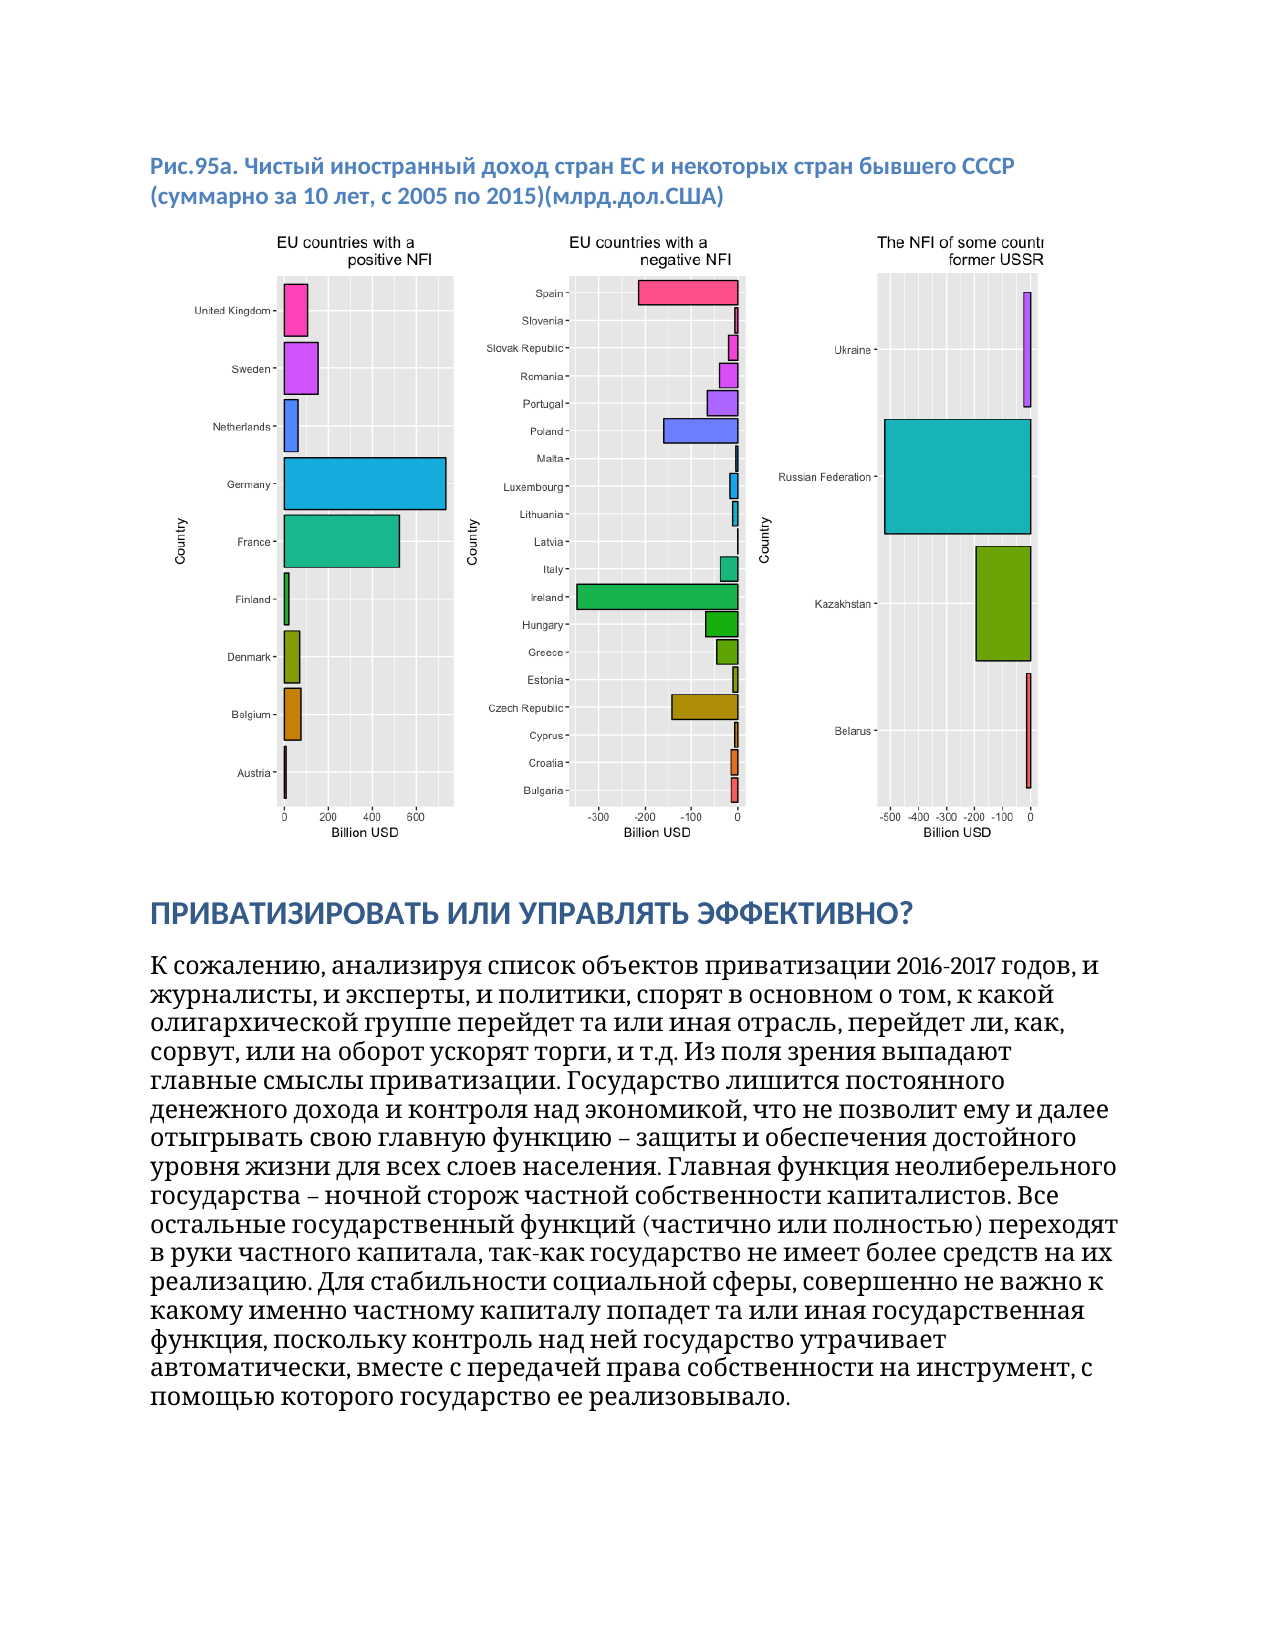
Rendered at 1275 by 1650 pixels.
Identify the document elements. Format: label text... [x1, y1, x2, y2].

text К сожалению, анализируя список объектов приватизации 2016-2017 годов, и журналисты, и эксперты, и политики, спорят в основном о том, к какой олигархической группе перейдет та или иная отрасль, перейдет ли, как, сорвут, или на оборот ускорят торги, и т.д. Из поля зрения выпадают главные смыслы приватизации. Государство лишится постоянного денежного дохода и контроля над экономикой, что не позволит ему и далее отыгрывать свою главную функцию – защиты и обеспечения достойного уровня жизни для всех слоев населения. Главная функция неолиберельного государства – ночной сторож частной собственности капиталистов. Все остальные государственный функций (частично или полностью) переходят в руки частного капитала, так-как государство не имеет более средств на их реализацию. Для стабильности социальной сферы, совершенно не важно к какому именно частному капиталу попадет та или иная государственная функция, поскольку контроль над ней государство утрачивает автоматически, вместе с передачей права собственности на инструмент, с помощью которого государство ее реализовывало. [150, 952, 1125, 1412]
subtitle ПРИВАТИЗИРОВАТЬ ИЛИ УПРАВЛЯТЬ ЭФФЕКТИВНО? [150, 892, 1125, 933]
subtitle Рис.95a. Чистый иностранный доход стран ЕС и некоторых стран бывшего СССР (суммарно за 10 лет, с 2005 по 2015)(млрд.дол.США) [150, 150, 1125, 211]
picture [168, 229, 1044, 843]
